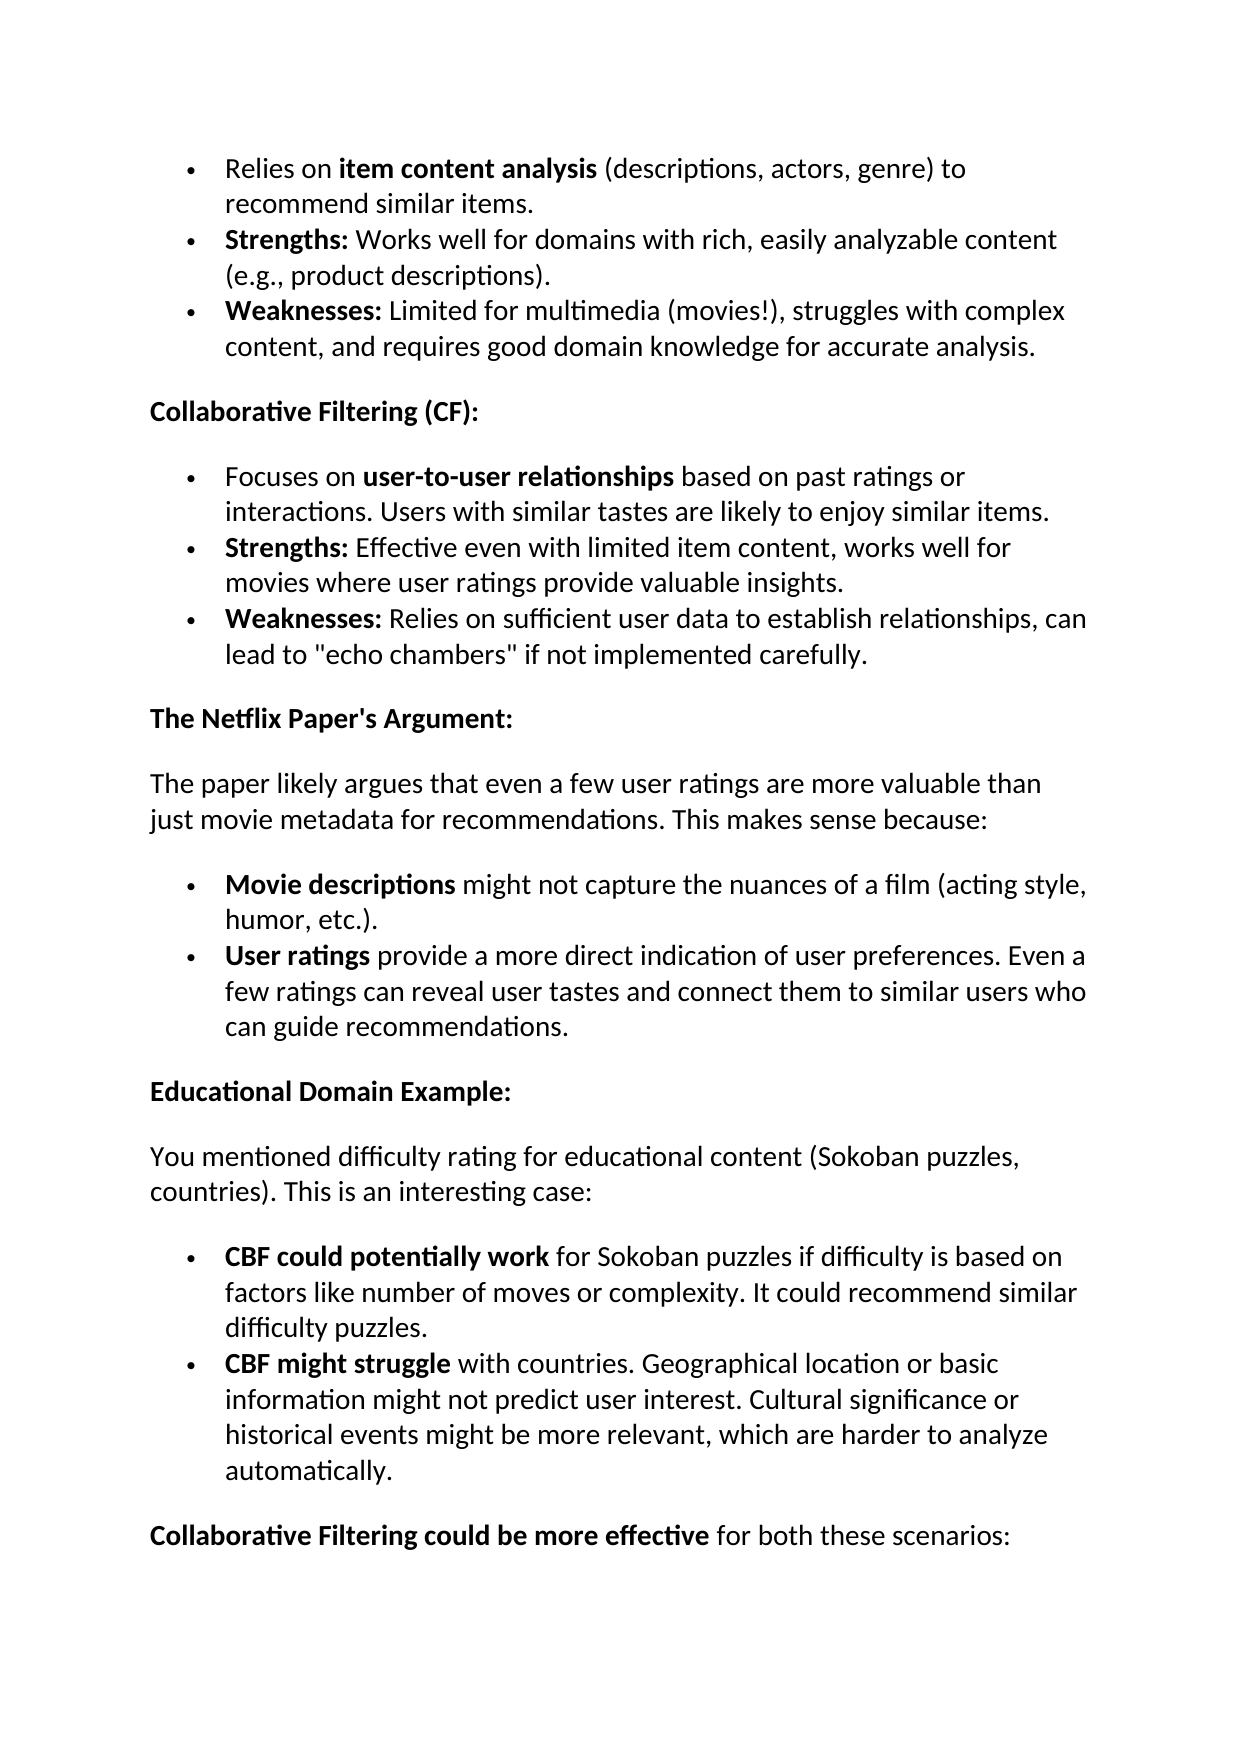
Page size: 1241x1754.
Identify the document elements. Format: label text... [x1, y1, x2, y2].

list User ratings provide a more direct indication of user preferences. Even a few ratings can reveal user tastes and connect them to similar users who can guide recommendations. [187, 937, 1090, 1044]
text Collaborative Filtering (CF): [150, 393, 1090, 428]
list Weaknesses: Limited for multimedia (movies!), struggles with complex content, and requires good domain knowledge for accurate analysis. [187, 292, 1090, 364]
list Strengths: Works well for domains with rich, easily analyzable content (e.g., product descriptions). [187, 221, 1090, 292]
text You mentioned difficulty rating for educational content (Sokoban puzzles, countries). This is an interesting case: [150, 1138, 1090, 1209]
text Educational Domain Example: [150, 1073, 1090, 1109]
list Relies on item content analysis (descriptions, actors, genre) to recommend similar items. [187, 150, 1090, 221]
list Weaknesses: Relies on sufficient user data to establish relationships, can lead to "echo chambers" if not implemented carefully. [187, 600, 1090, 671]
text The Netflix Paper's Argument: [150, 701, 1090, 736]
list Focuses on user-to-user relationships based on past ratings or interactions. Users with similar tastes are likely to enjoy similar items. [187, 458, 1090, 529]
list Movie descriptions might not capture the nuances of a film (acting style, humor, etc.). [187, 866, 1090, 937]
list Strengths: Effective even with limited item content, works well for movies where user ratings provide valuable insights. [187, 529, 1090, 600]
text Collaborative Filtering could be more effective for both these scenarios: [150, 1517, 1090, 1552]
list CBF could potentially work for Sokoban puzzles if difficulty is based on factors like number of moves or complexity. It could recommend similar difficulty puzzles. [187, 1238, 1090, 1345]
text The paper likely argues that even a few user ratings are more valuable than just movie metadata for recommendations. This makes sense because: [150, 765, 1090, 837]
list CBF might struggle with countries. Geographical location or basic information might not predict user interest. Cultural significance or historical events might be more relevant, which are harder to analyze automatically. [187, 1345, 1090, 1488]
